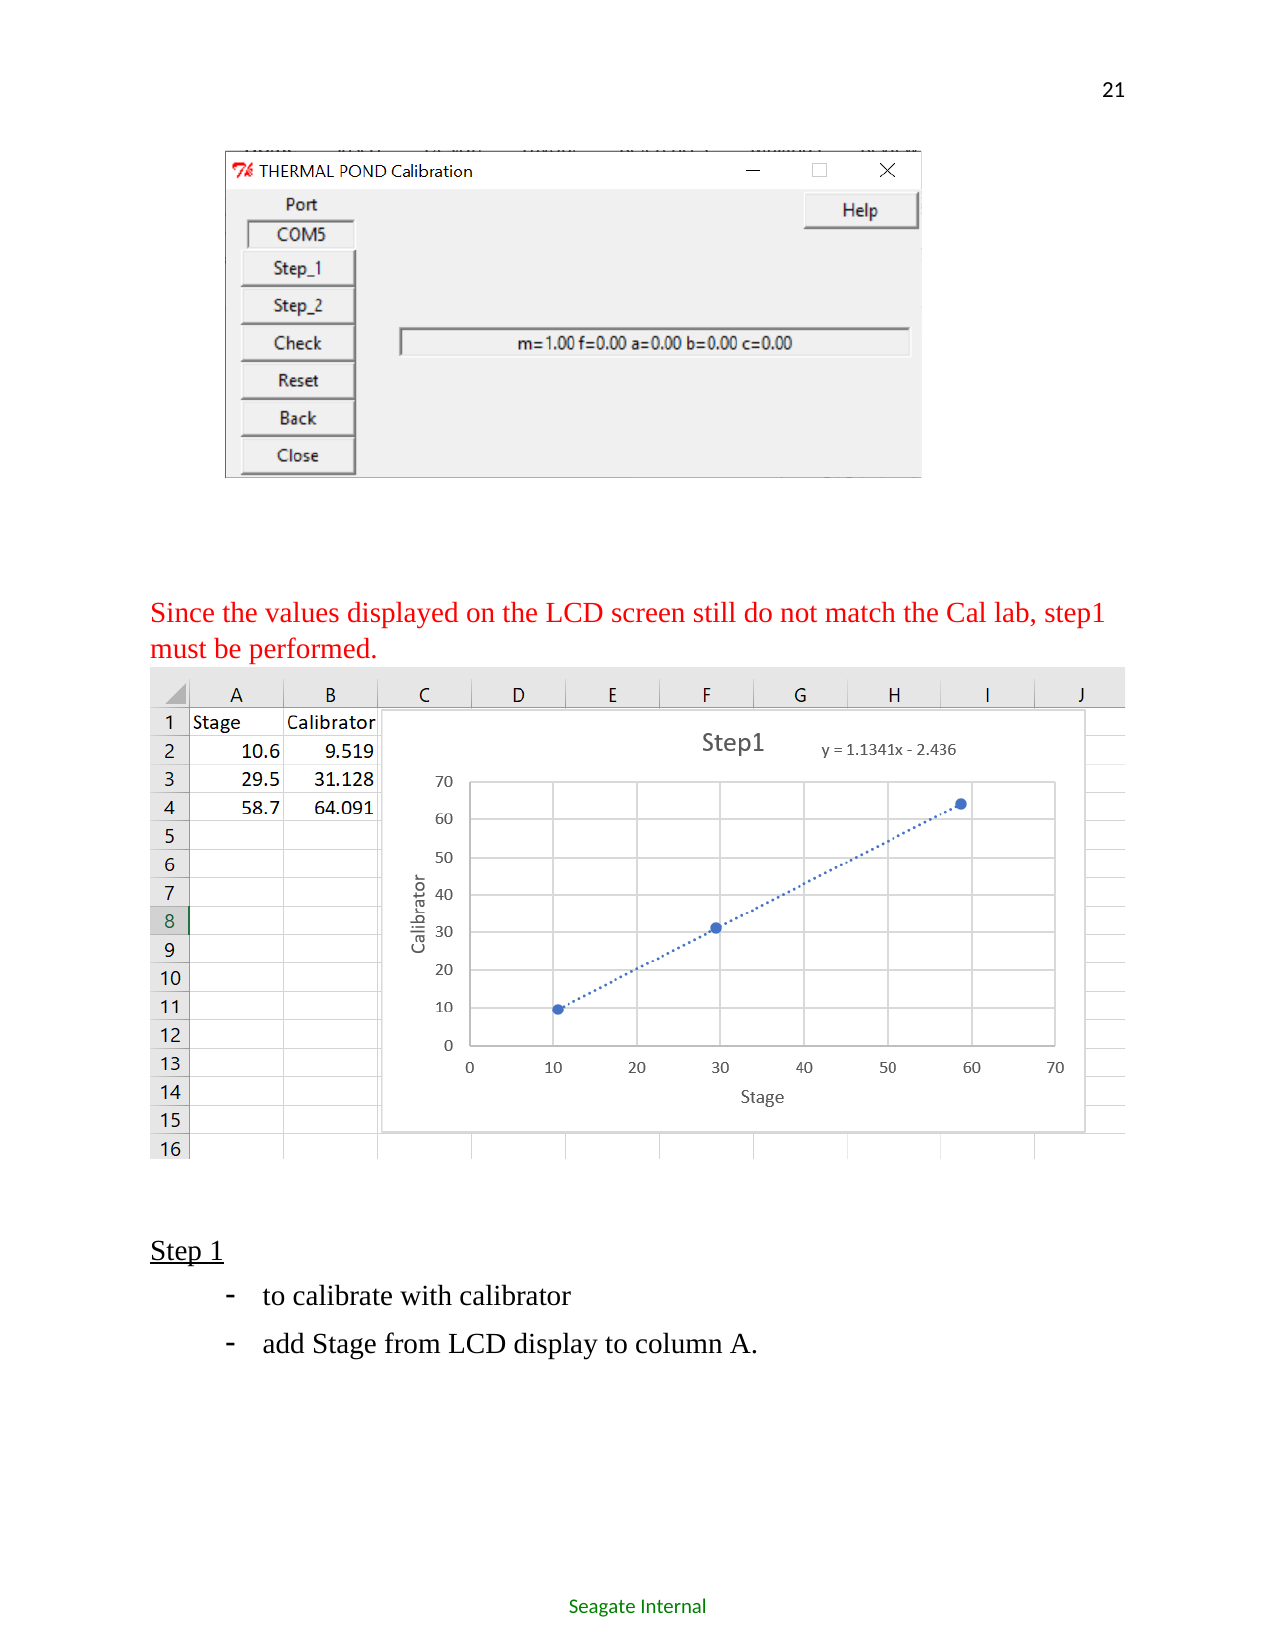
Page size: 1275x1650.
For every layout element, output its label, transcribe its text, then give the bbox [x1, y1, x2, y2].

picture [150, 667, 1125, 1159]
list add Stage from LCD display to column A. [225, 1318, 1125, 1364]
list Step 1 [150, 1233, 1125, 1267]
picture [225, 150, 922, 478]
list Since the values ​​displayed on the LCD screen still do not match the Cal lab, step1 must be performed. [150, 595, 1125, 664]
list to calibrate with calibrator [225, 1269, 1125, 1315]
